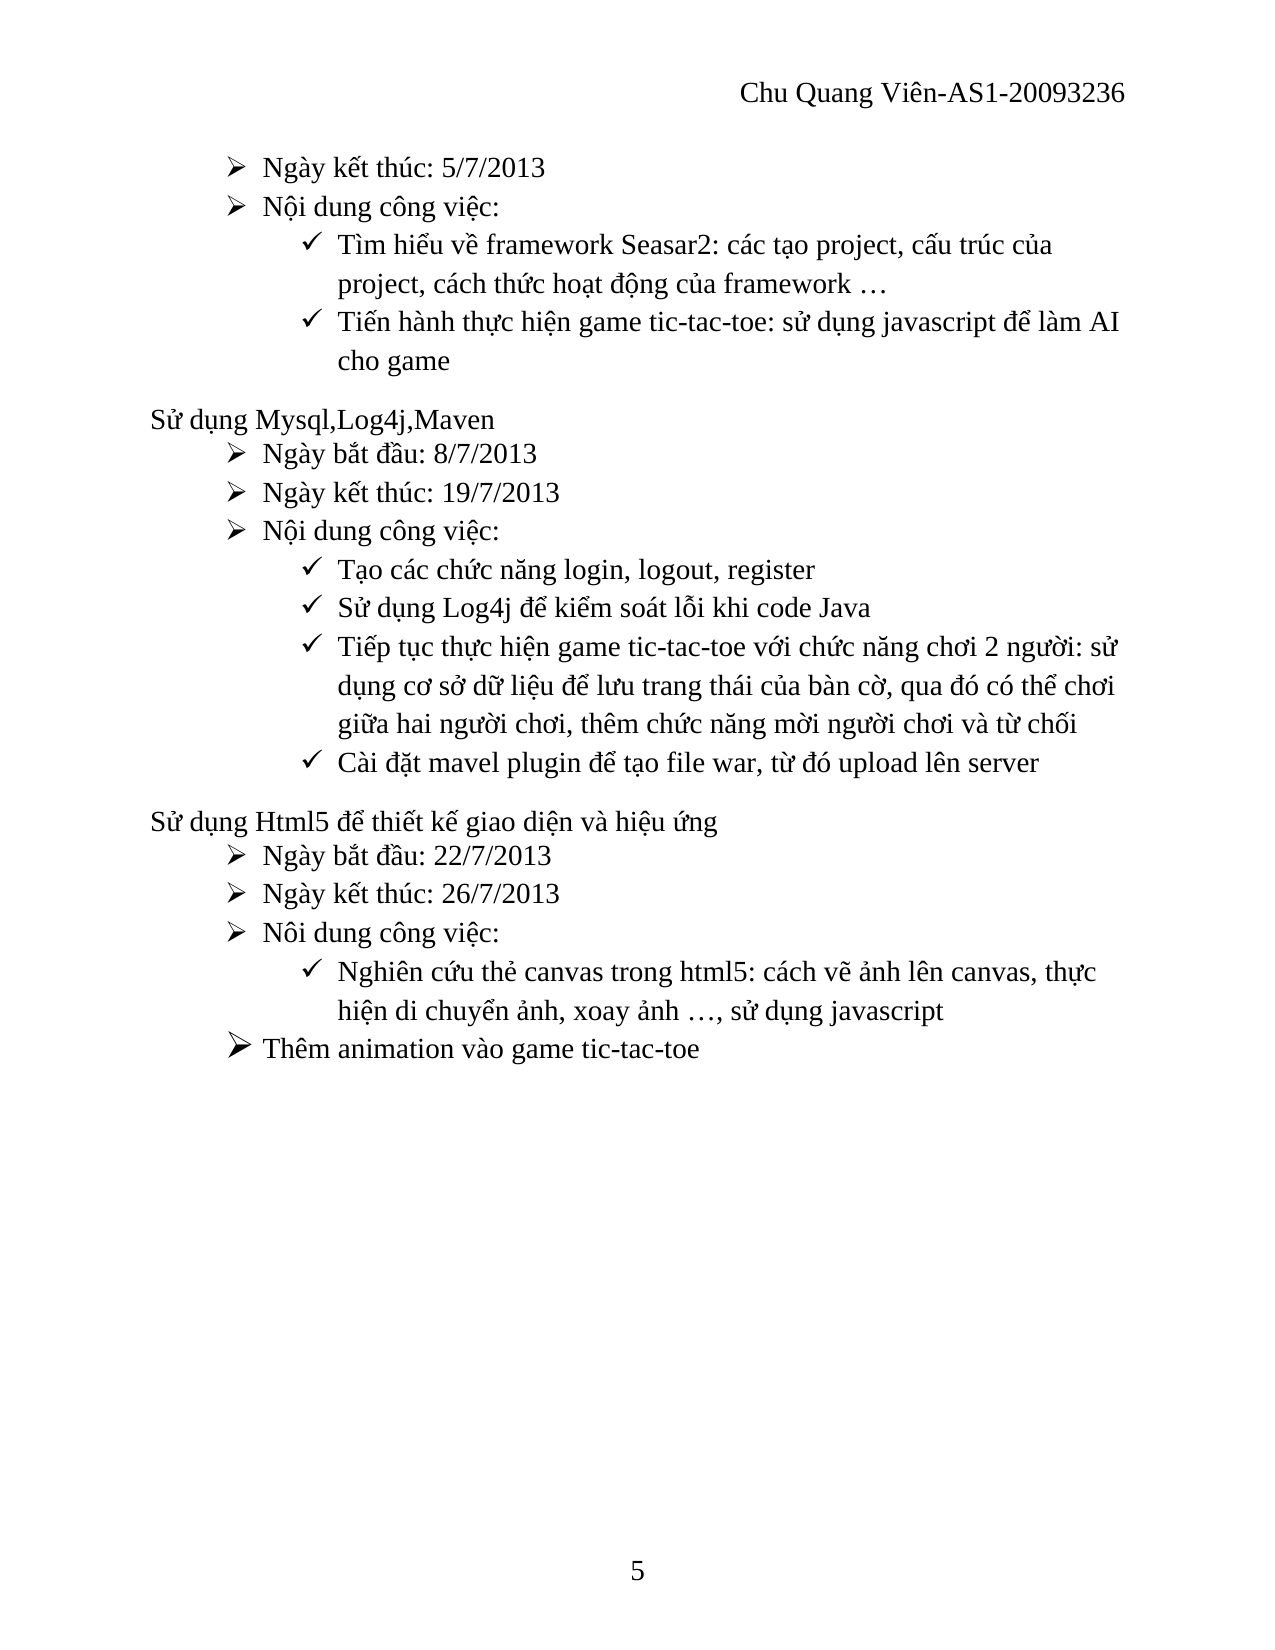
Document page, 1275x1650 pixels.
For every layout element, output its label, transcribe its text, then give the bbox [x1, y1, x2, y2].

list Nôi dung công việc: [225, 915, 1125, 949]
list Cài đặt mavel plugin để tạo file war, từ đó upload lên server [300, 745, 1125, 779]
list Ngày bắt đầu: 8/7/2013 [225, 436, 1125, 470]
list Tìm hiểu về framework Seasar2: các tạo project, cấu trúc của project, cách thức hoạt động của framework … [300, 227, 1125, 299]
list Nội dung công việc: [225, 189, 1125, 222]
list Ngày kết thúc: 5/7/2013 [225, 150, 1125, 184]
list Tạo các chức năng login, logout, register [300, 552, 1125, 586]
list Ngày kết thúc: 19/7/2013 [225, 475, 1125, 508]
list Ngày kết thúc: 26/7/2013 [225, 877, 1125, 910]
list Sử dụng Log4j để kiểm soát lỗi khi code Java [300, 591, 1125, 624]
list Thêm animation vào game tic-tac-toe [225, 1031, 1125, 1066]
text Sử dụng Mysql,Log4j,Maven [150, 402, 1125, 436]
list Tiếp tục thực hiện game tic-tac-toe với chức năng chơi 2 người: sử dụng cơ sở dữ liệu để lưu trang thái của bàn cờ, qua đó có thể chơi giữa hai người chơi, thêm chức năng mời người chơi và từ chối [300, 629, 1125, 740]
list Tiến hành thực hiện game tic-tac-toe: sử dụng javascript để làm AI cho game [300, 304, 1125, 377]
text Sử dụng Html5 để thiết kế giao diện và hiệu ứng [150, 804, 1125, 838]
list Nội dung công việc: [225, 513, 1125, 547]
list Nghiên cứu thẻ canvas trong html5: cách vẽ ảnh lên canvas, thực hiện di chuyển ảnh, xoay ảnh …, sử dụng javascript [300, 954, 1125, 1026]
list Ngày bắt đầu: 22/7/2013 [225, 838, 1125, 872]
